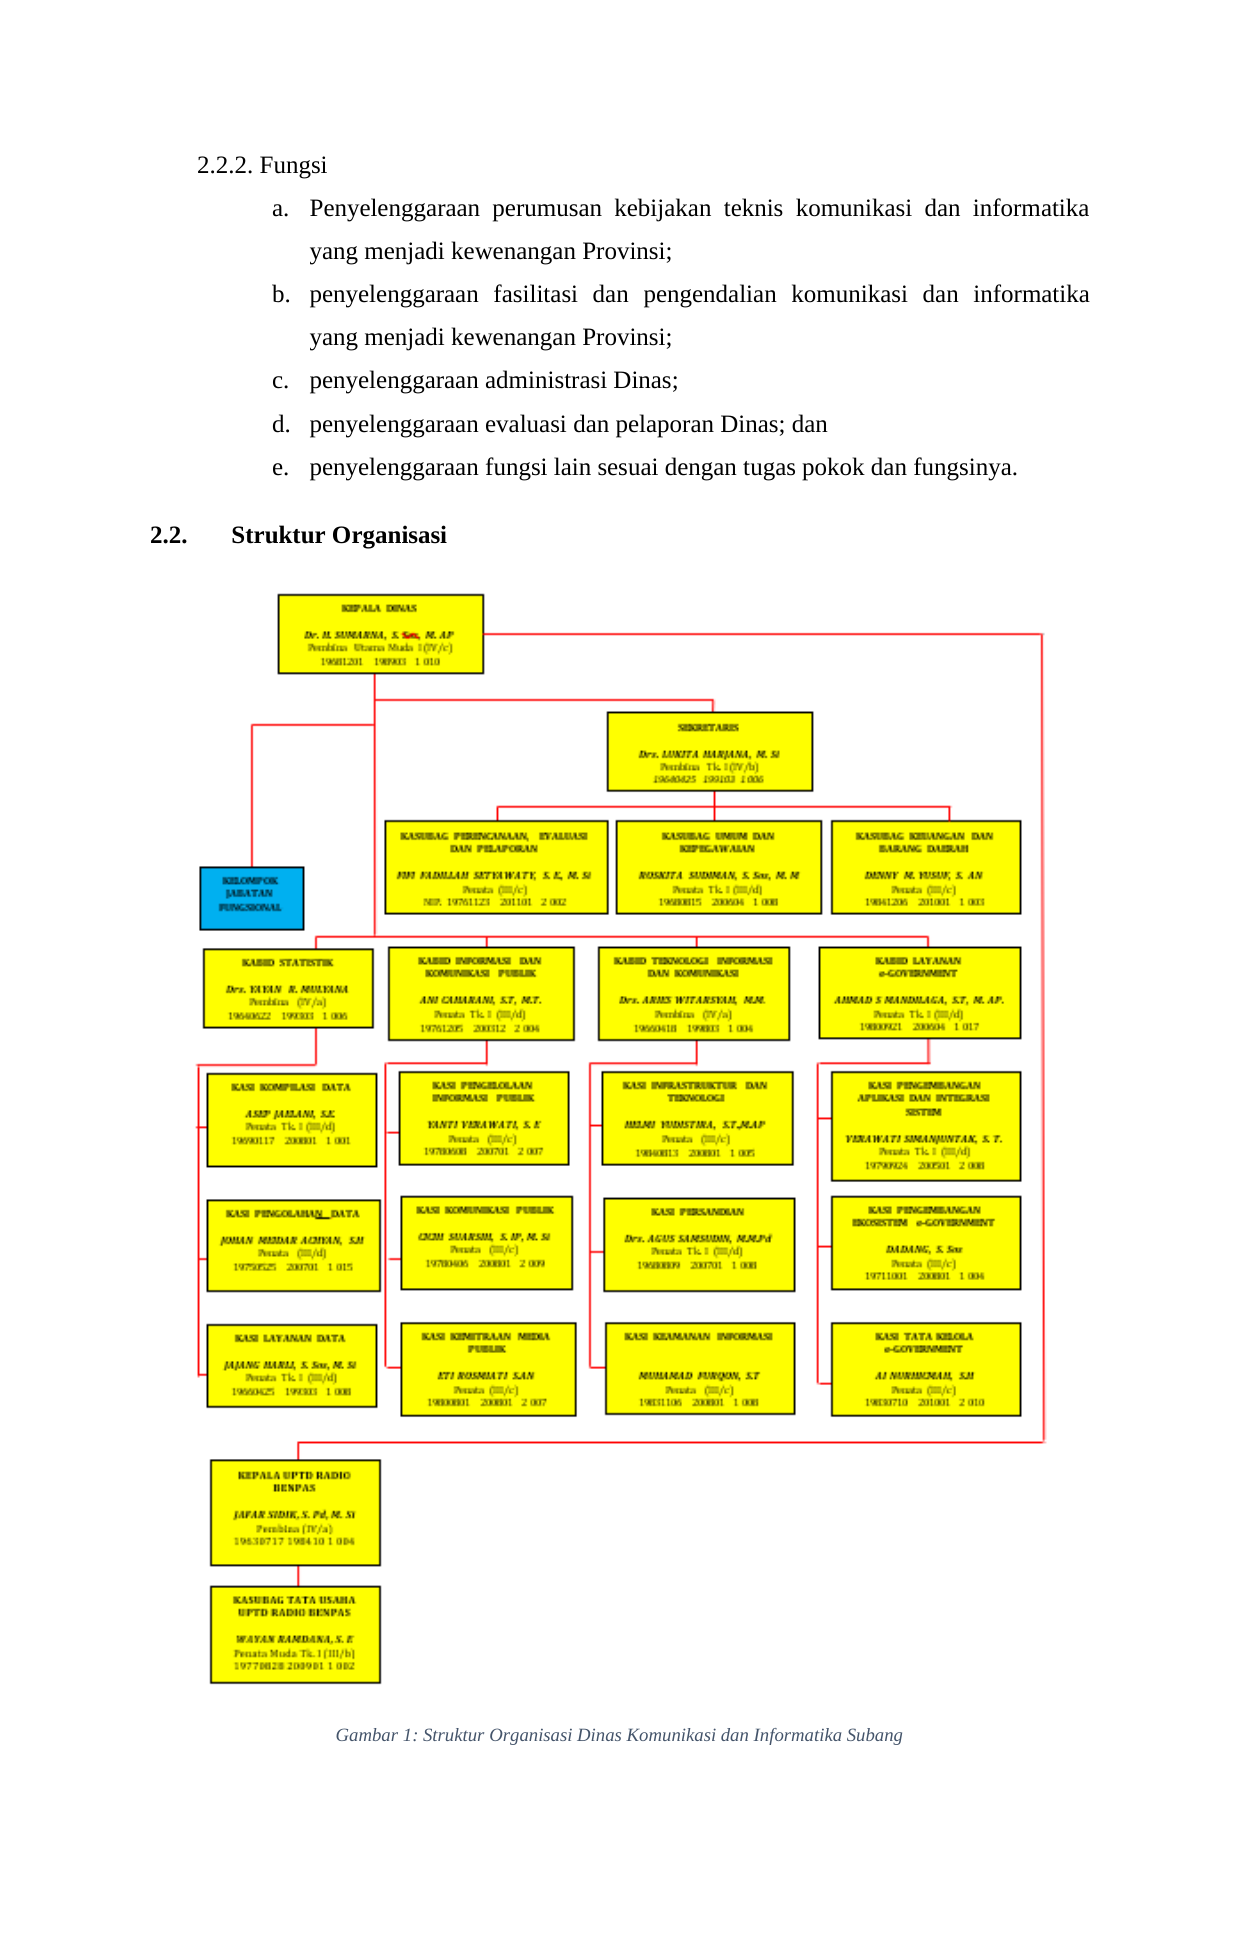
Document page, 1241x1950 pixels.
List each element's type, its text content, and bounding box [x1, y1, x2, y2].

list penyelenggaraan administrasi Dinas; [272, 366, 1090, 394]
list penyelenggaraan evaluasi dan pelaporan Dinas; dan [272, 409, 1090, 437]
list penyelenggaraan fasilitasi dan pengendalian komunikasi dan informatika yang menjadi kewenangan Provinsi; [272, 279, 1090, 351]
text Gambar 1: Struktur Organisasi Dinas Komunikasi dan Informatika Subang [150, 1723, 1090, 1745]
picture [187, 563, 1053, 1705]
list penyelenggaraan fungsi lain sesuai dengan tugas pokok dan fungsinya. [272, 452, 1090, 481]
subtitle 2.2.2. Fungsi [197, 150, 1090, 179]
list Penyelenggaraan perumusan kebijakan teknis komunikasi dan informatika yang menjadi kewenangan Provinsi; [272, 193, 1090, 265]
subtitle Struktur Organisasi [150, 520, 1090, 549]
